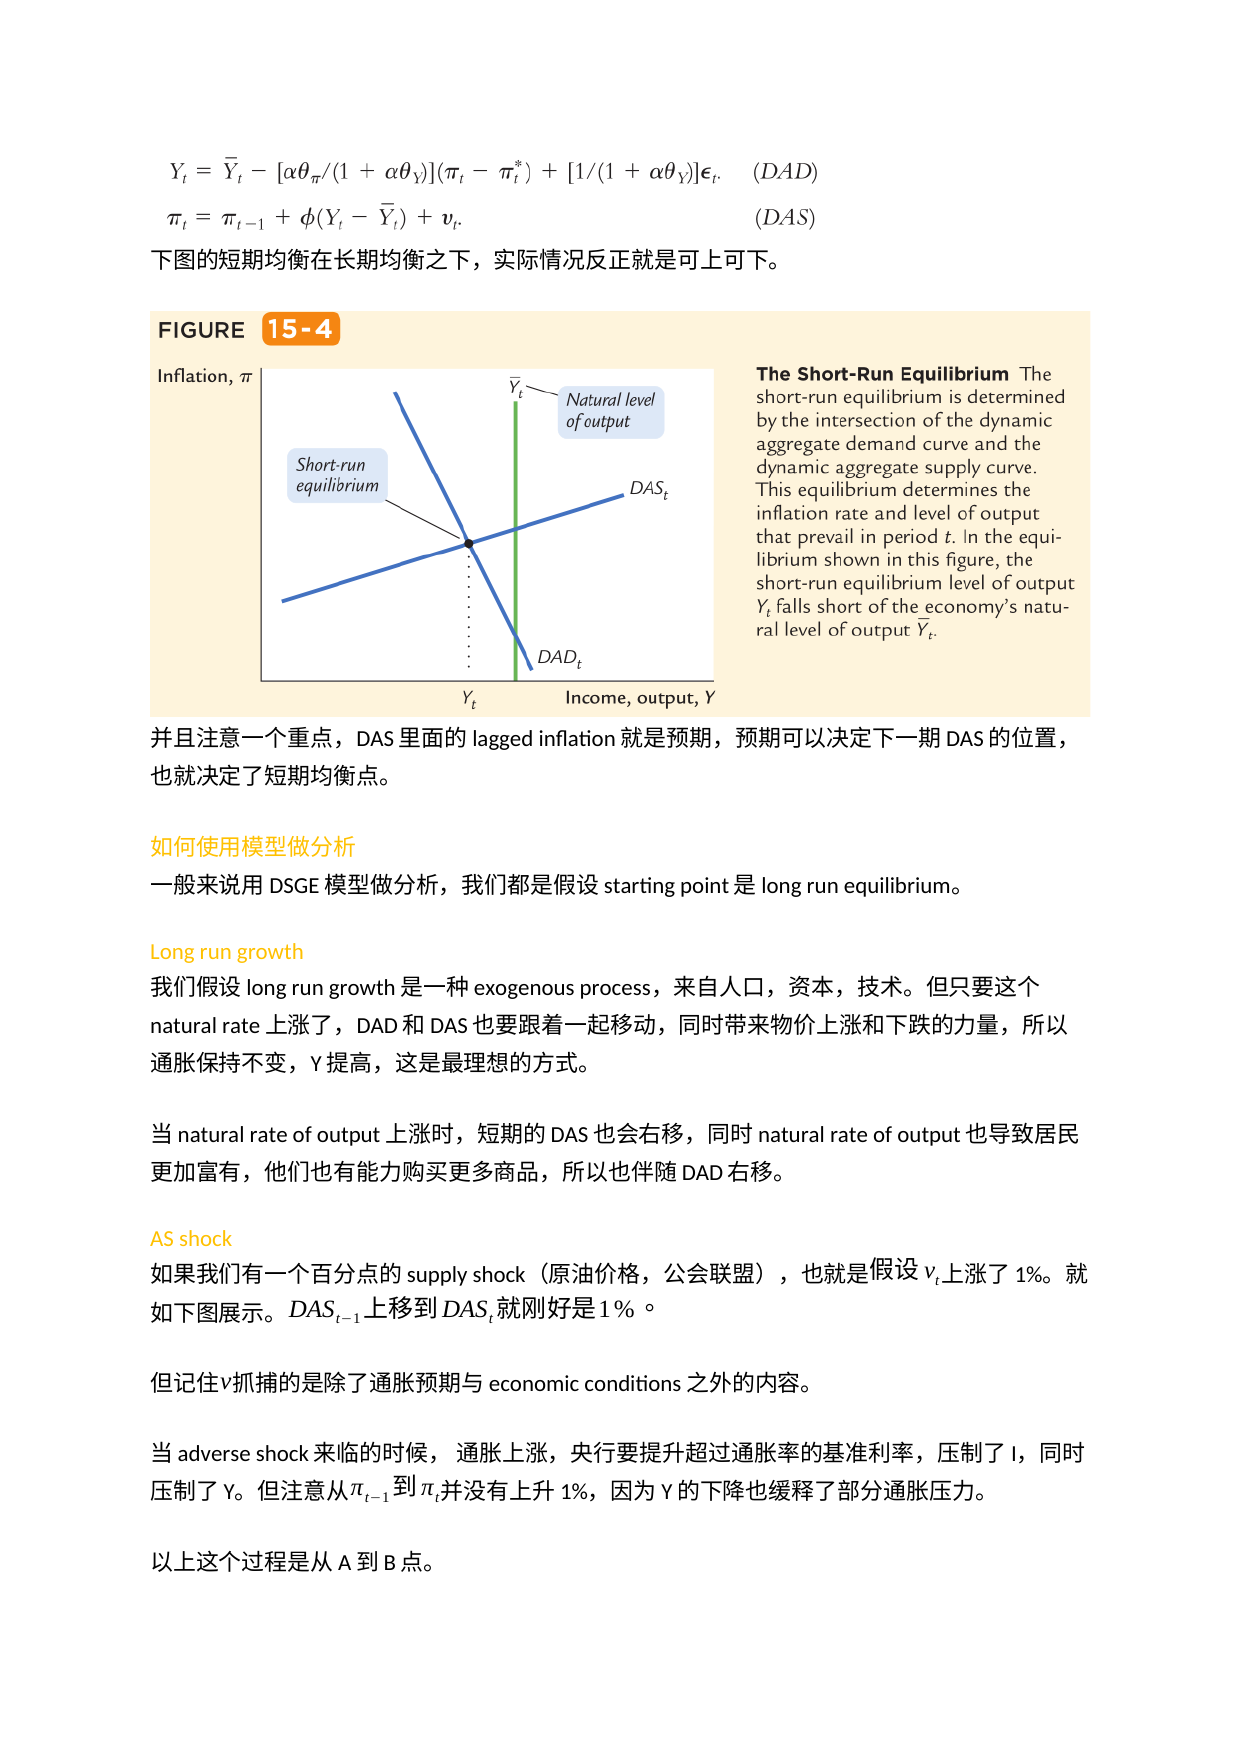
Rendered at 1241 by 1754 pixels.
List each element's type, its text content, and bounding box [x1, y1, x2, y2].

text 一般来说用DSGE模型做分析，我们都是假设starting point是long run equilibrium。 [150, 867, 1090, 900]
text 我们假设long run growth是一种exogenous process，来自人口，资本，技术。但只要这个natural rate上涨了，DAD和DAS也要跟着一起移动，同时带来物价上涨和下跌的力量，所以通胀保持不变，Y提高，这是最理想的方式。 [150, 969, 1090, 1078]
picture [150, 311, 1091, 717]
text 如果我们有一个百分点的supply shock（原油价格，公会联盟），也就是上涨了1%。就如下图展示。 [150, 1256, 1090, 1328]
text Long run growth [150, 937, 1090, 965]
picture [150, 150, 828, 238]
text 当adverse shock来临的时候， 通胀上涨，央行要提升超过通胀率的基准利率，压制了I，同时压制了Y。但注意从并没有上升1%，因为Y的下降也缓释了部分通胀压力。 [150, 1435, 1090, 1506]
text AS shock [150, 1224, 1090, 1252]
text 以上这个过程是从A到B点。 [150, 1543, 1090, 1577]
text 并且注意一个重点，DAS里面的lagged inflation就是预期，预期可以决定下一期DAS的位置，也就决定了短期均衡点。 [150, 720, 1090, 791]
text 下图的短期均衡在长期均衡之下，实际情况反正就是可上可下。 [150, 242, 1090, 275]
text 但记住抓捕的是除了通胀预期与economic conditions之外的内容。 [150, 1365, 1090, 1398]
text 当natural rate of output上涨时，短期的DAS也会右移，同时natural rate of output也导致居民更加富有，他们也有能力购买更多商品，所以也伴随DAD右移。 [150, 1116, 1090, 1187]
text 如何使用模型做分析 [150, 828, 1090, 862]
